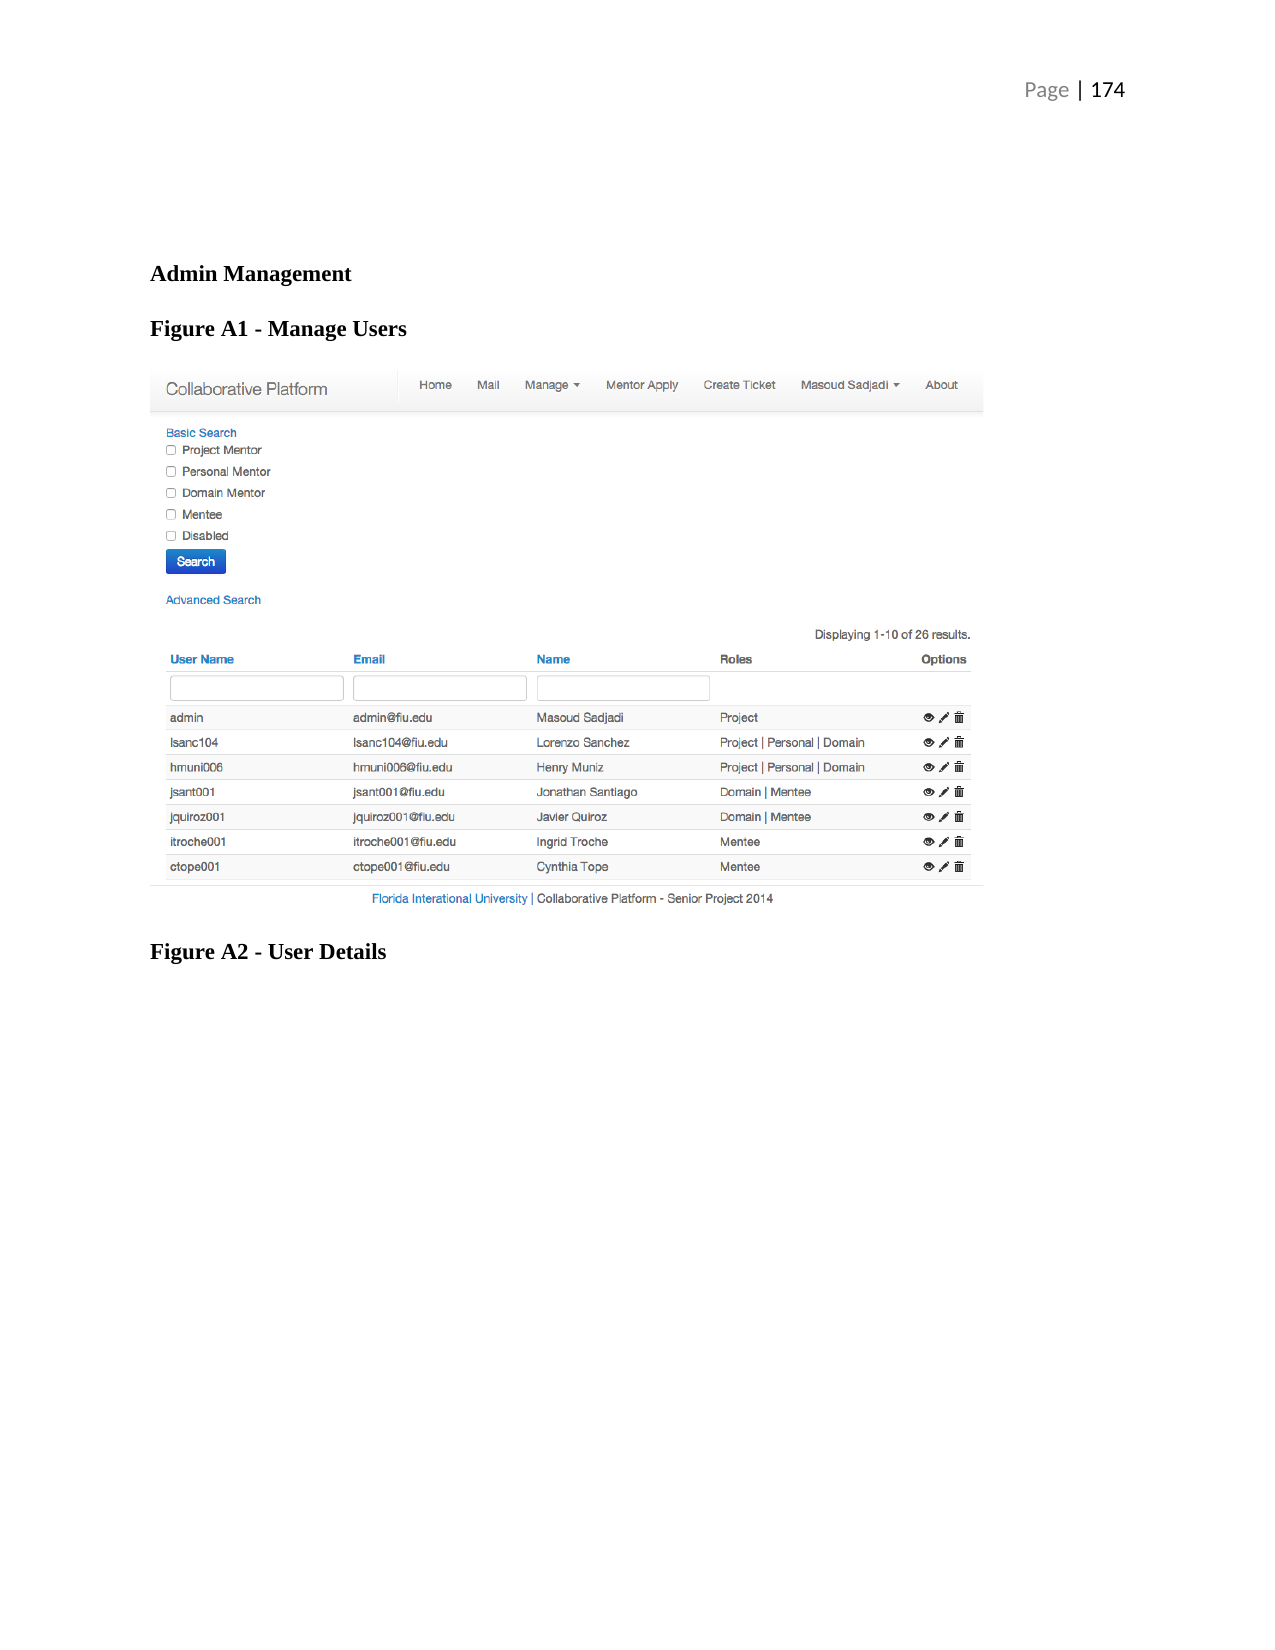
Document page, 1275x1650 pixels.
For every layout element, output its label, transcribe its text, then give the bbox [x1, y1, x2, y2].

picture [150, 370, 984, 909]
text Admin Management [150, 260, 1125, 287]
text Figure A1 - Manage Users [150, 315, 1125, 342]
text Figure A2 - User Details [150, 938, 1125, 964]
